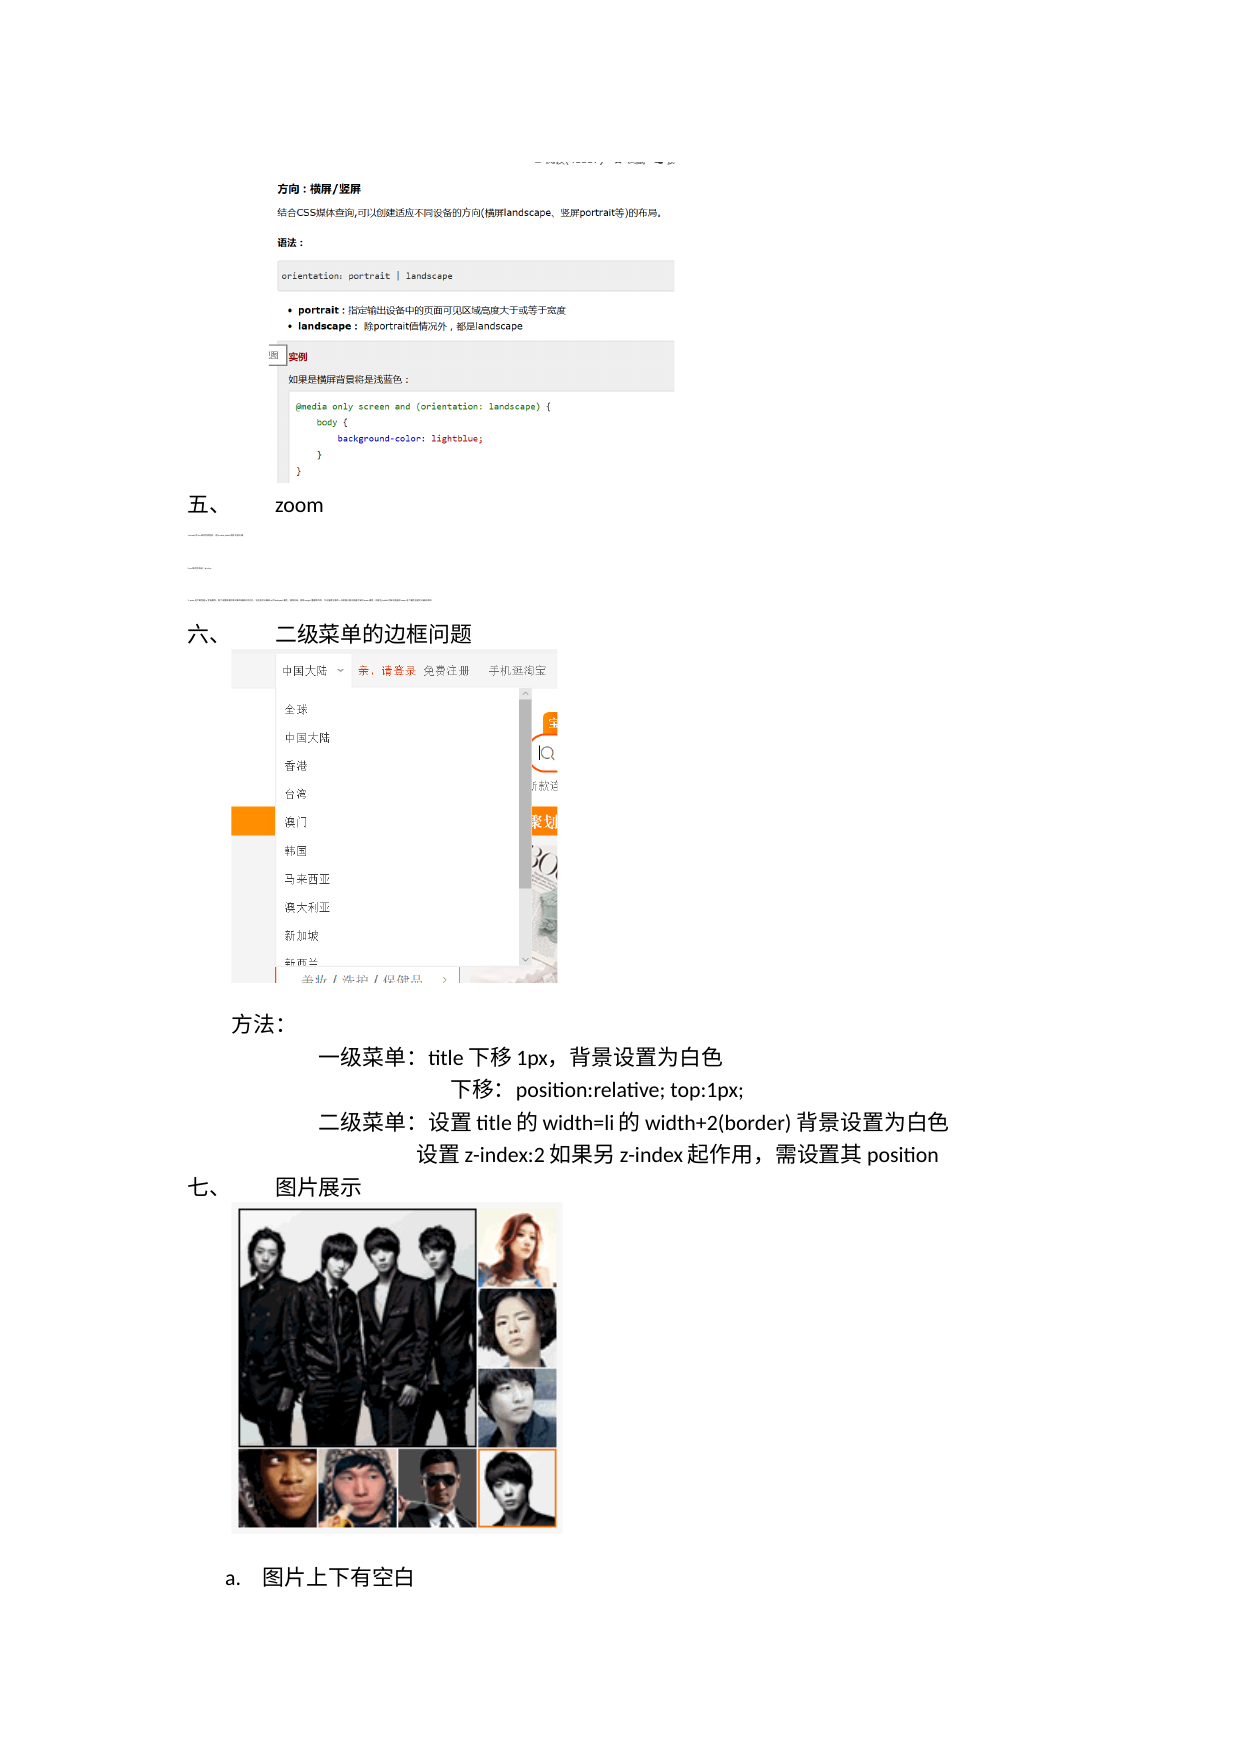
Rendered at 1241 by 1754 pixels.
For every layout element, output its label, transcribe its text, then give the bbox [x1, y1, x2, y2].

text 1.vscode的css样式写颜色时，用vs color picker插件比较方便。 [187, 519, 1053, 552]
text 3. zoom这个属性是ie专有属性，除了设置或者检索对象的缩放比例之外，它还有可以触发ie的haslayout属性，清除浮动，清除margin重叠等作用。 不过值得注意的一点就是火狐浏览器不支持zoom属性，但是在webkit内核浏览器中zoom这个属性也是可以被支持的。 [187, 584, 1053, 617]
list 二级菜单：设置title的width=li的width+2(border) 背景设置为白色 [231, 1104, 1053, 1137]
list 设置z-index:2 如果另z-index起作用，需设置其position [231, 1137, 1053, 1169]
list 图片上下有空白 [225, 1559, 1053, 1592]
list 图片展示 [187, 1169, 1053, 1202]
list 二级菜单的边框问题 [187, 617, 1053, 649]
list 方法： [231, 1007, 1053, 1039]
picture [231, 649, 558, 983]
list 一级菜单：title下移1px，背景设置为白色 [275, 1039, 1053, 1072]
text 2.css样式优先级：id>class [187, 552, 1053, 584]
picture [231, 1202, 563, 1534]
list 下移：position:relative; top:1px; [406, 1072, 1053, 1104]
picture [268, 162, 675, 483]
list zoom [187, 487, 1053, 519]
